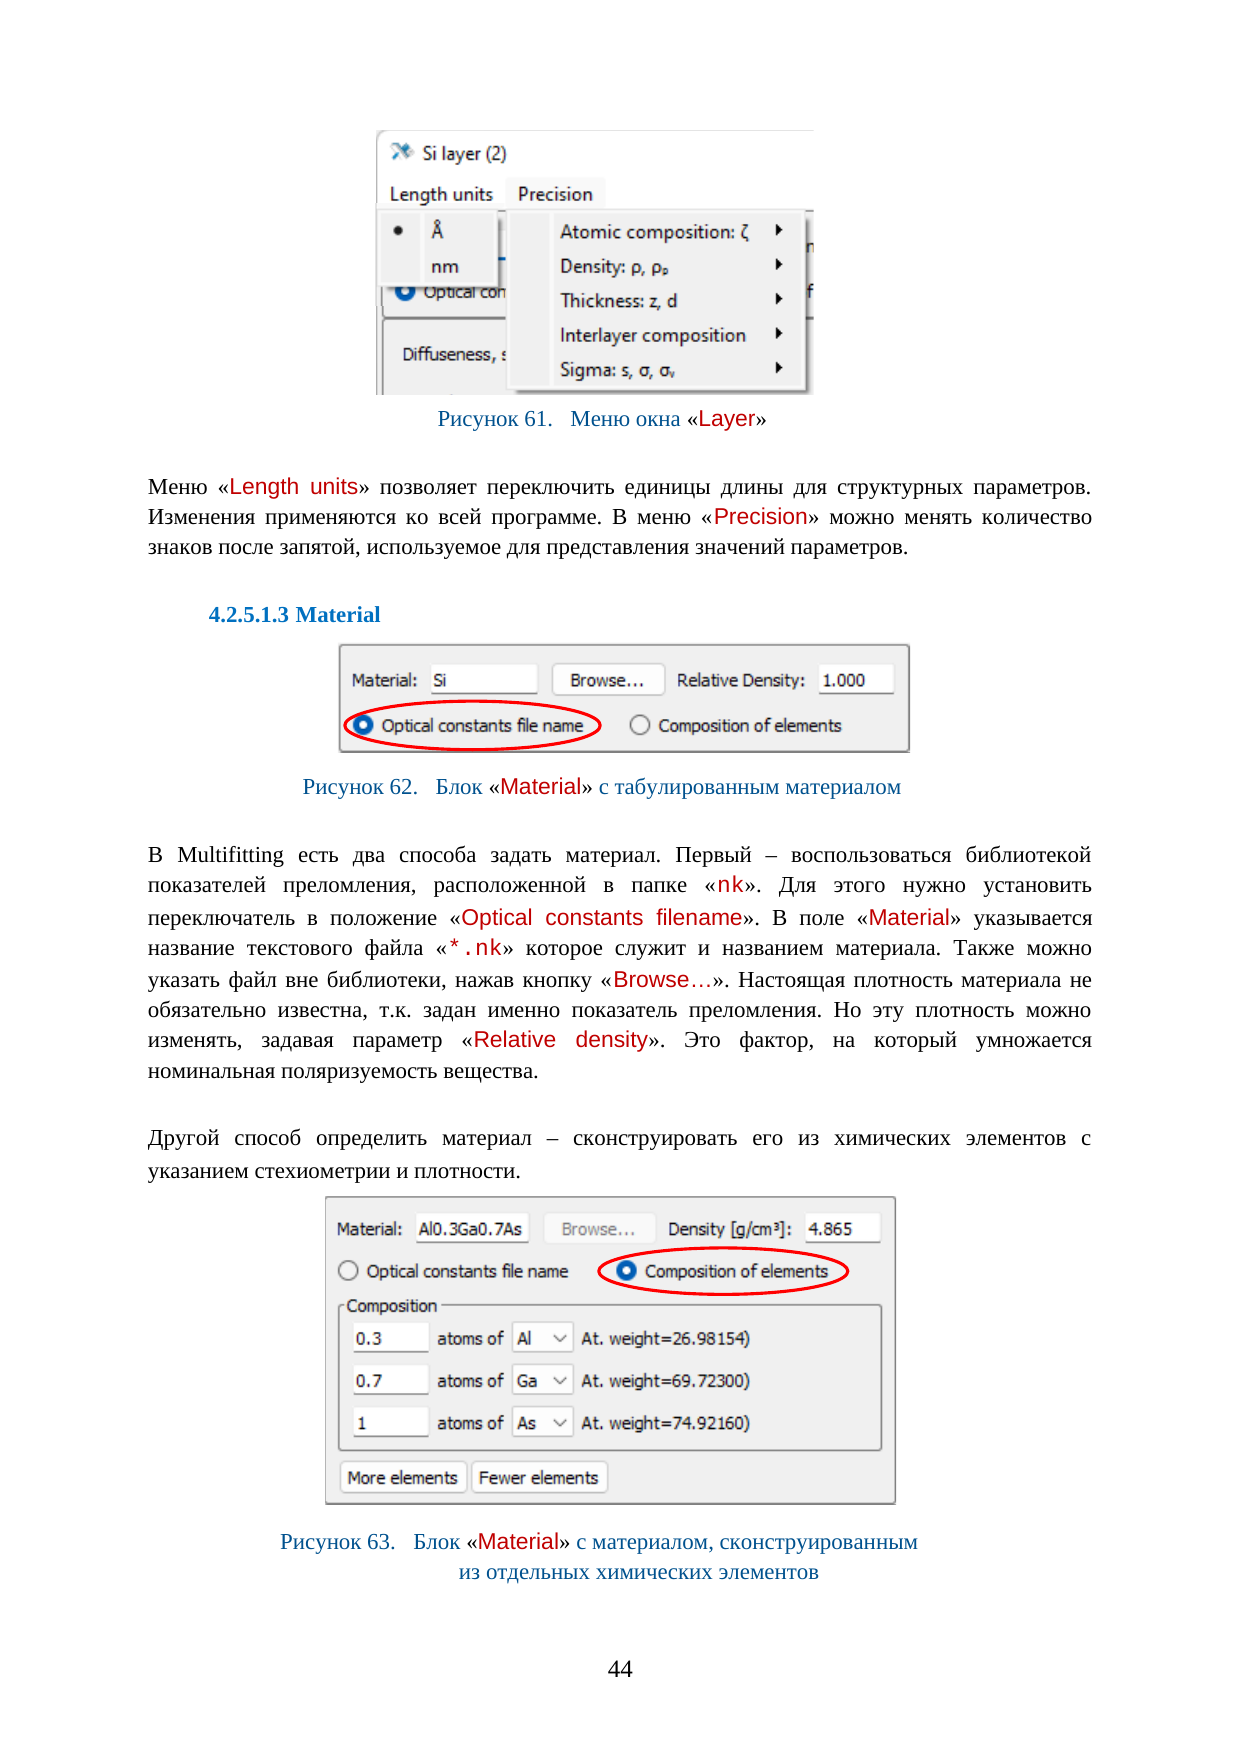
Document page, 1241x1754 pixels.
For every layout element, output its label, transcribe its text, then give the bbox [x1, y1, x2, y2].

text Другой способ определить материал – сконструировать его из химических элементов с указанием стехиометрии и плотности. [148, 1124, 1093, 1184]
text В Multifitting есть два способа задать материал. Первый – воспользоваться библиотекой показателей преломления, расположенной в папке «nk». Для этого нужно установить переключатель в положение «Optical constants filename». В поле «Material» указывается название текстового файла «*.nk» которое служит и названием материала. Также можно указать файл вне библиотеки, нажав кнопку «Browse…». Настоящая плотность материала не обязательно известна, т.к. задан именно показатель преломления. Но эту плотность можно изменять, задавая параметр «Relative density». Это фактор, на который умножается номинальная поляризуемость вещества. [148, 841, 1093, 1083]
subtitle Material [209, 601, 1093, 627]
picture [375, 130, 814, 395]
picture [325, 1196, 897, 1505]
text Меню «Length units» позволяет переключить единицы длины для структурных параметров. Изменения применяются ко всей программе. В меню «Precision» можно менять количество знаков после запятой, используемое для представления значений параметров. [148, 473, 1093, 560]
picture [337, 642, 911, 753]
